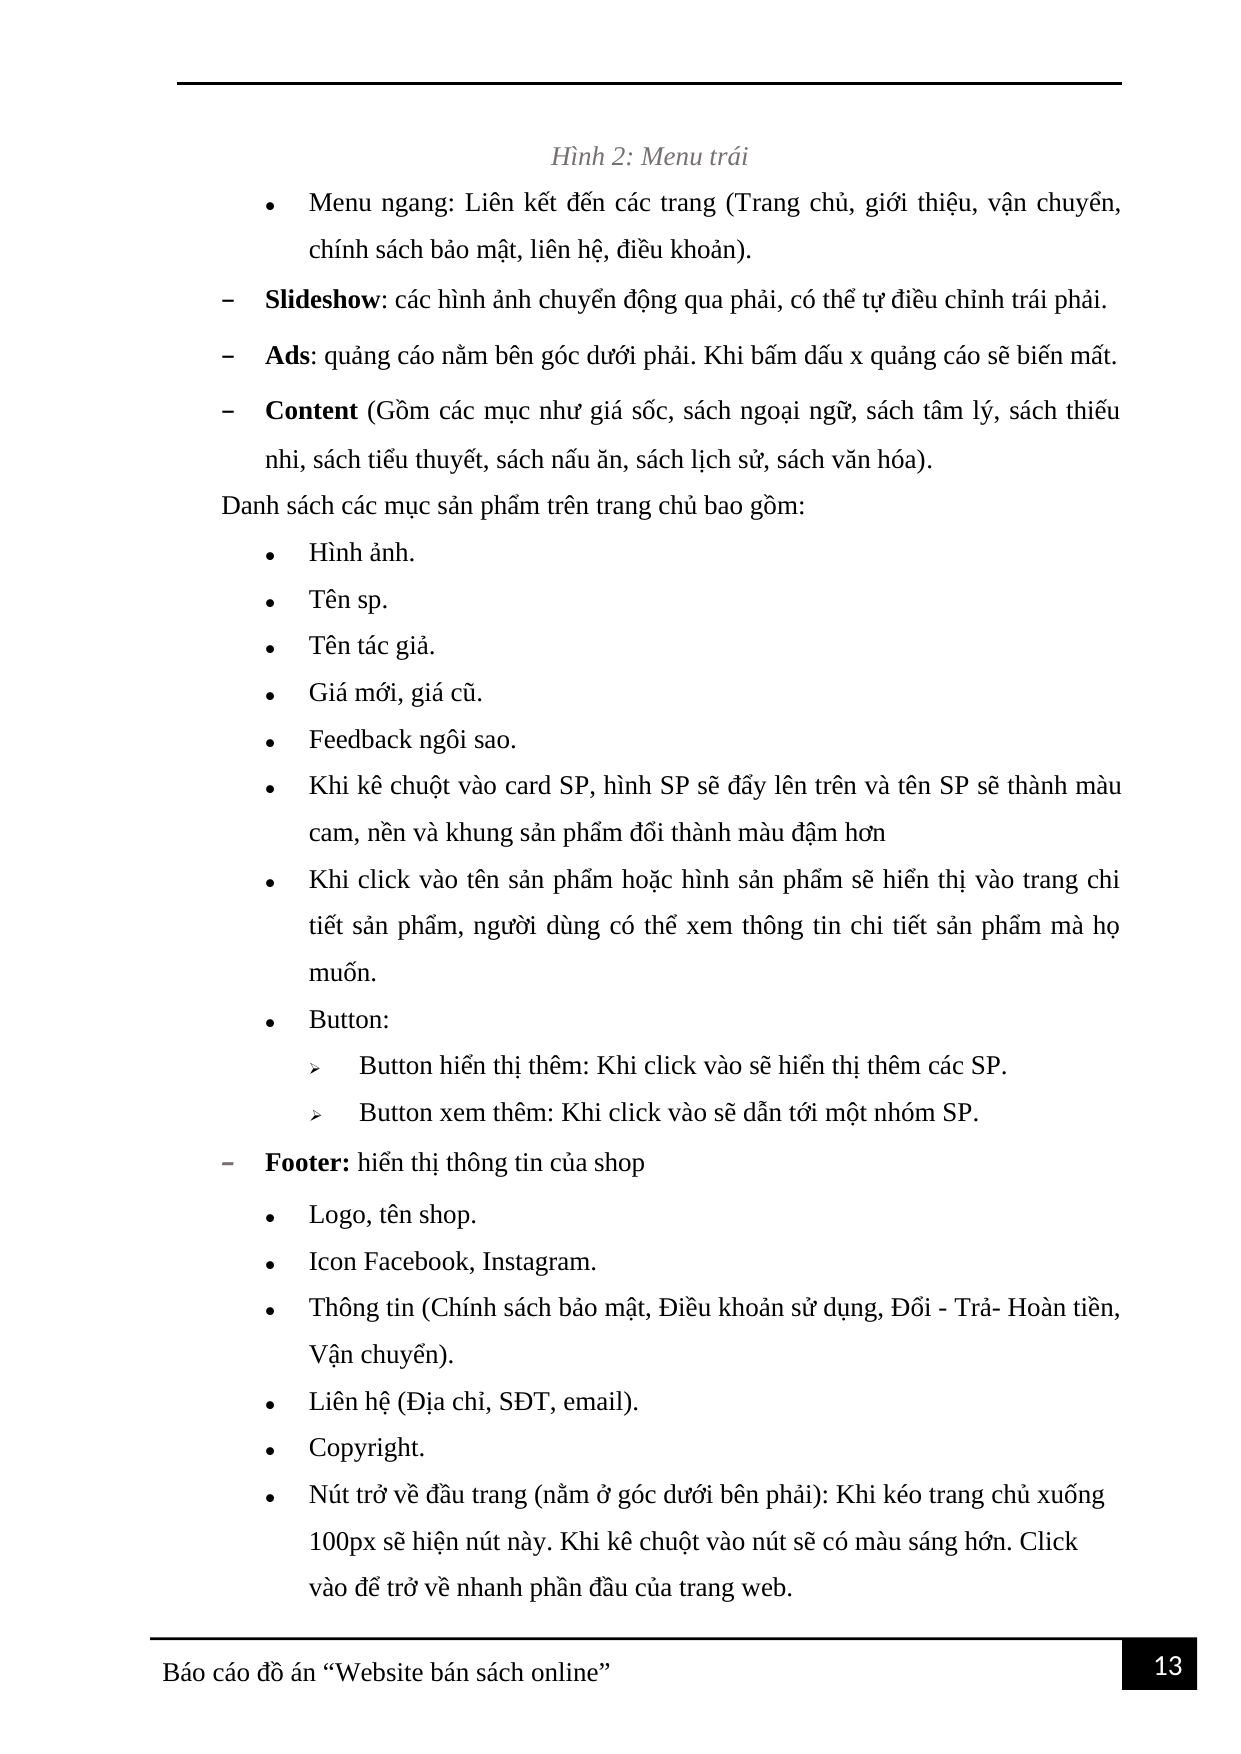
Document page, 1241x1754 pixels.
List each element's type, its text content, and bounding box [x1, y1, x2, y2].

list Icon Facebook, Instagram. [265, 1245, 1122, 1276]
list Liên hệ (Địa chỉ, SĐT, email). [265, 1385, 1122, 1416]
list Thông tin (Chính sách bảo mật, Điều khoản sử dụng, Đổi - Trả- Hoàn tiền, Vận chuyển). [265, 1291, 1122, 1369]
text Danh sách các mục sản phẩm trên trang chủ bao gồm: [221, 489, 1122, 521]
text Hình 2: Menu trái [177, 140, 1122, 171]
list Ads: quảng cáo nằm bên góc dưới phải. Khi bấm dấu x quảng cáo sẽ biến mất. [221, 335, 1122, 372]
list Tên tác giả. [265, 629, 1122, 661]
list Khi click vào tên sản phẩm hoặc hình sản phẩm sẽ hiển thị vào trang chi tiết sản phẩm, người dùng có thể xem thông tin chi tiết sản phẩm mà họ muốn. [265, 863, 1122, 987]
list Copyright. [265, 1431, 1122, 1463]
list Button: [265, 1003, 1122, 1034]
list Button hiển thị thêm: Khi click vào sẽ hiển thị thêm các SP. [308, 1049, 1122, 1081]
list Button xem thêm: Khi click vào sẽ dẫn tới một nhóm SP. [308, 1096, 1122, 1127]
list Nút trở về đầu trang (nằm ở góc dưới bên phải): Khi kéo trang chủ xuống 100px sẽ hiện nút này. Khi kê chuột vào nút sẽ có màu sáng hớn. Click vào để trở về nhanh phần đầu của trang web. [265, 1478, 1122, 1603]
list Content (Gồm các mục như giá sốc, sách ngoại ngữ, sách tâm lý, sách thiếu nhi, sách tiểu thuyết, sách nấu ăn, sách lịch sử, sách văn hóa). [221, 390, 1122, 474]
list Feedback ngôi sao. [265, 723, 1122, 754]
list Slideshow: các hình ảnh chuyển động qua phải, có thể tự điều chỉnh trái phải. [221, 280, 1122, 317]
list Khi kê chuột vào card SP, hình SP sẽ đẩy lên trên và tên SP sẽ thành màu cam, nền và khung sản phẩm đổi thành màu đậm hơn [265, 769, 1122, 847]
list Giá mới, giá cũ. [265, 676, 1122, 707]
list Hình ảnh. [265, 536, 1122, 567]
list Logo, tên shop. [265, 1198, 1122, 1229]
list Tên sp. [265, 583, 1122, 614]
list Menu ngang: Liên kết đến các trang (Trang chủ, giới thiệu, vận chuyển, chính sách bảo mật, liên hệ, điều khoản). [265, 186, 1122, 264]
list Footer: hiển thị thông tin của shop [221, 1143, 1122, 1180]
